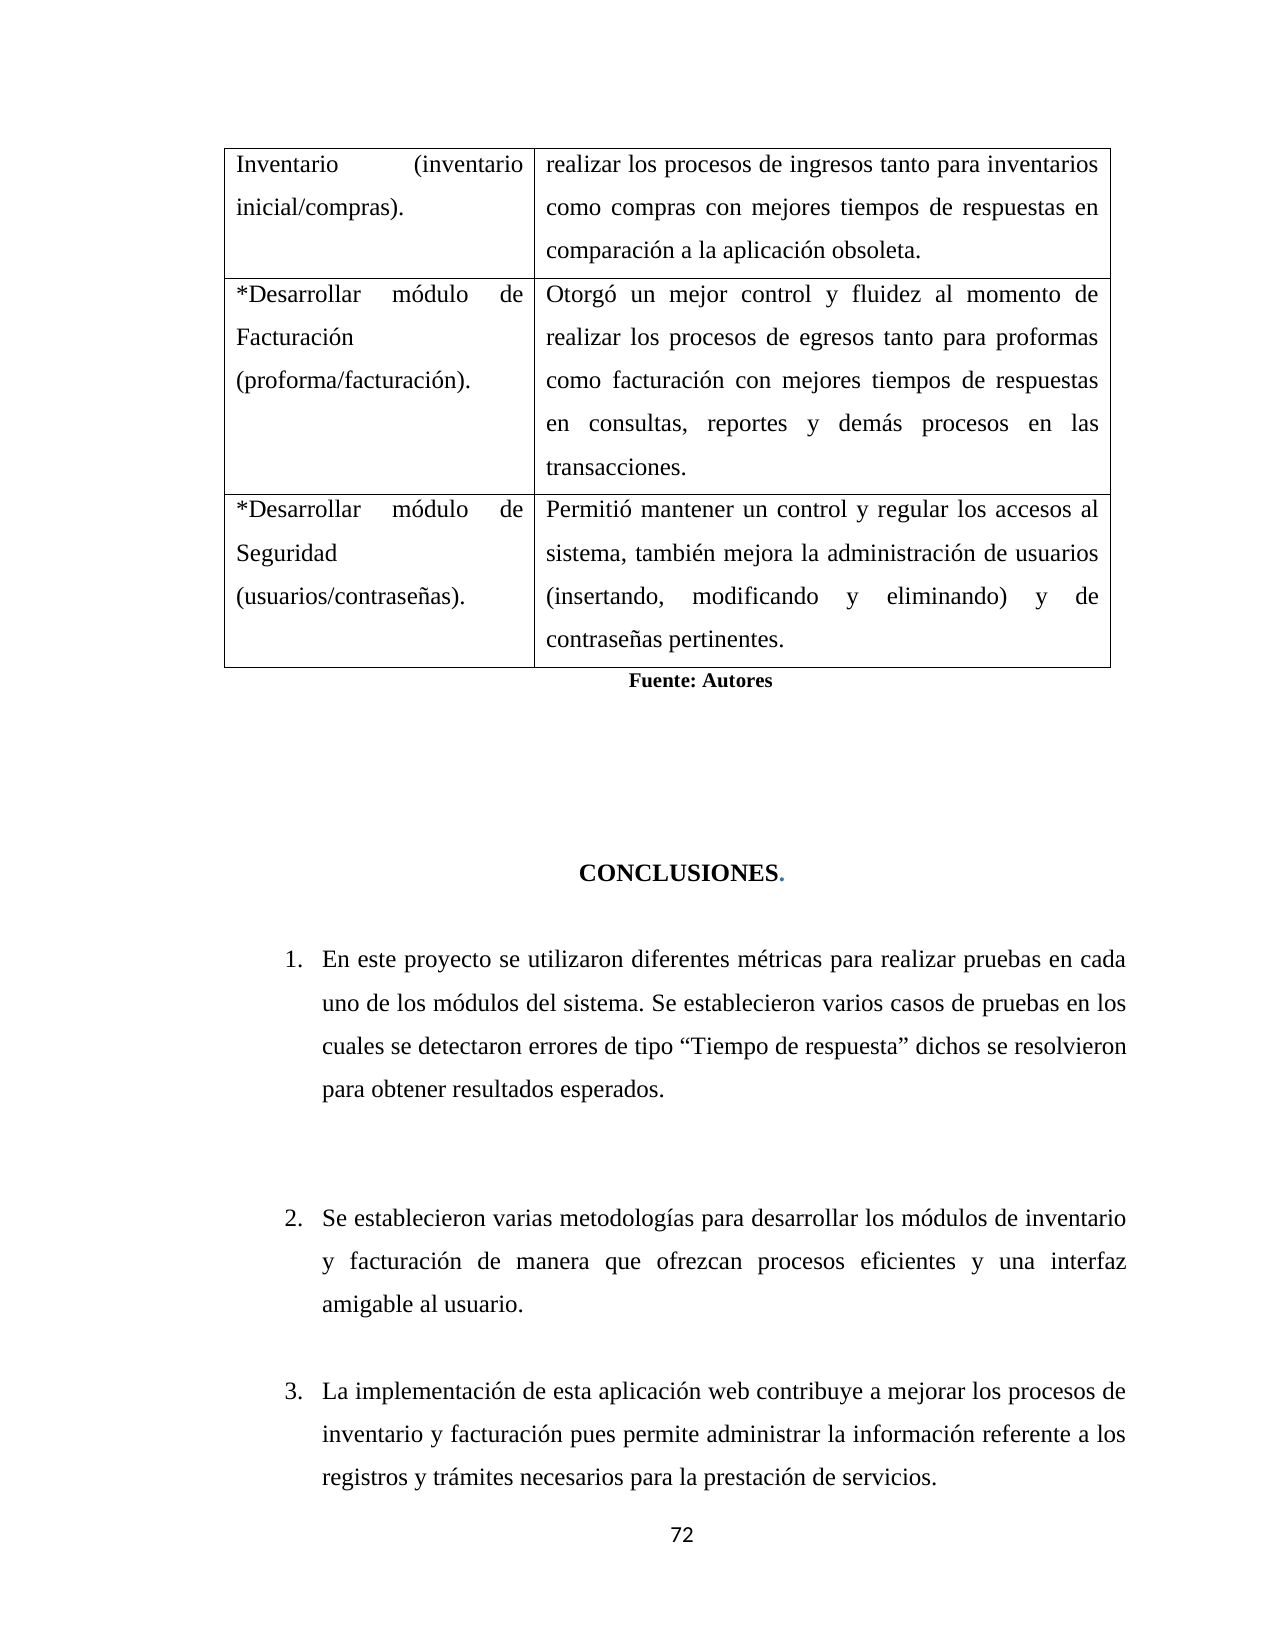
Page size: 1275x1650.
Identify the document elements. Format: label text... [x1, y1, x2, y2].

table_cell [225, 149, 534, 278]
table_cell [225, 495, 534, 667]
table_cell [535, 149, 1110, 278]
subtitle CONCLUSIONES. [236, 858, 1127, 887]
list La implementación de esta aplicación web contribuye a mejorar los procesos de inventario y facturación pues permite administrar la información referente a los registros y trámites necesarios para la prestación de servicios. [284, 1376, 1127, 1491]
list En este proyecto se utilizaron diferentes métricas para realizar pruebas en cada uno de los módulos del sistema. Se establecieron varios casos de pruebas en los cuales se detectaron errores de tipo “Tiempo de respuesta” dichos se resolvieron para obtener resultados esperados. [284, 944, 1127, 1103]
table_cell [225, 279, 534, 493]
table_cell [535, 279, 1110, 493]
text Fuente: Autores [274, 668, 1127, 692]
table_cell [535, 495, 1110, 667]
list Se establecieron varias metodologías para desarrollar los módulos de inventario y facturación de manera que ofrezcan procesos eficientes y una interfaz amigable al usuario. [284, 1203, 1127, 1318]
